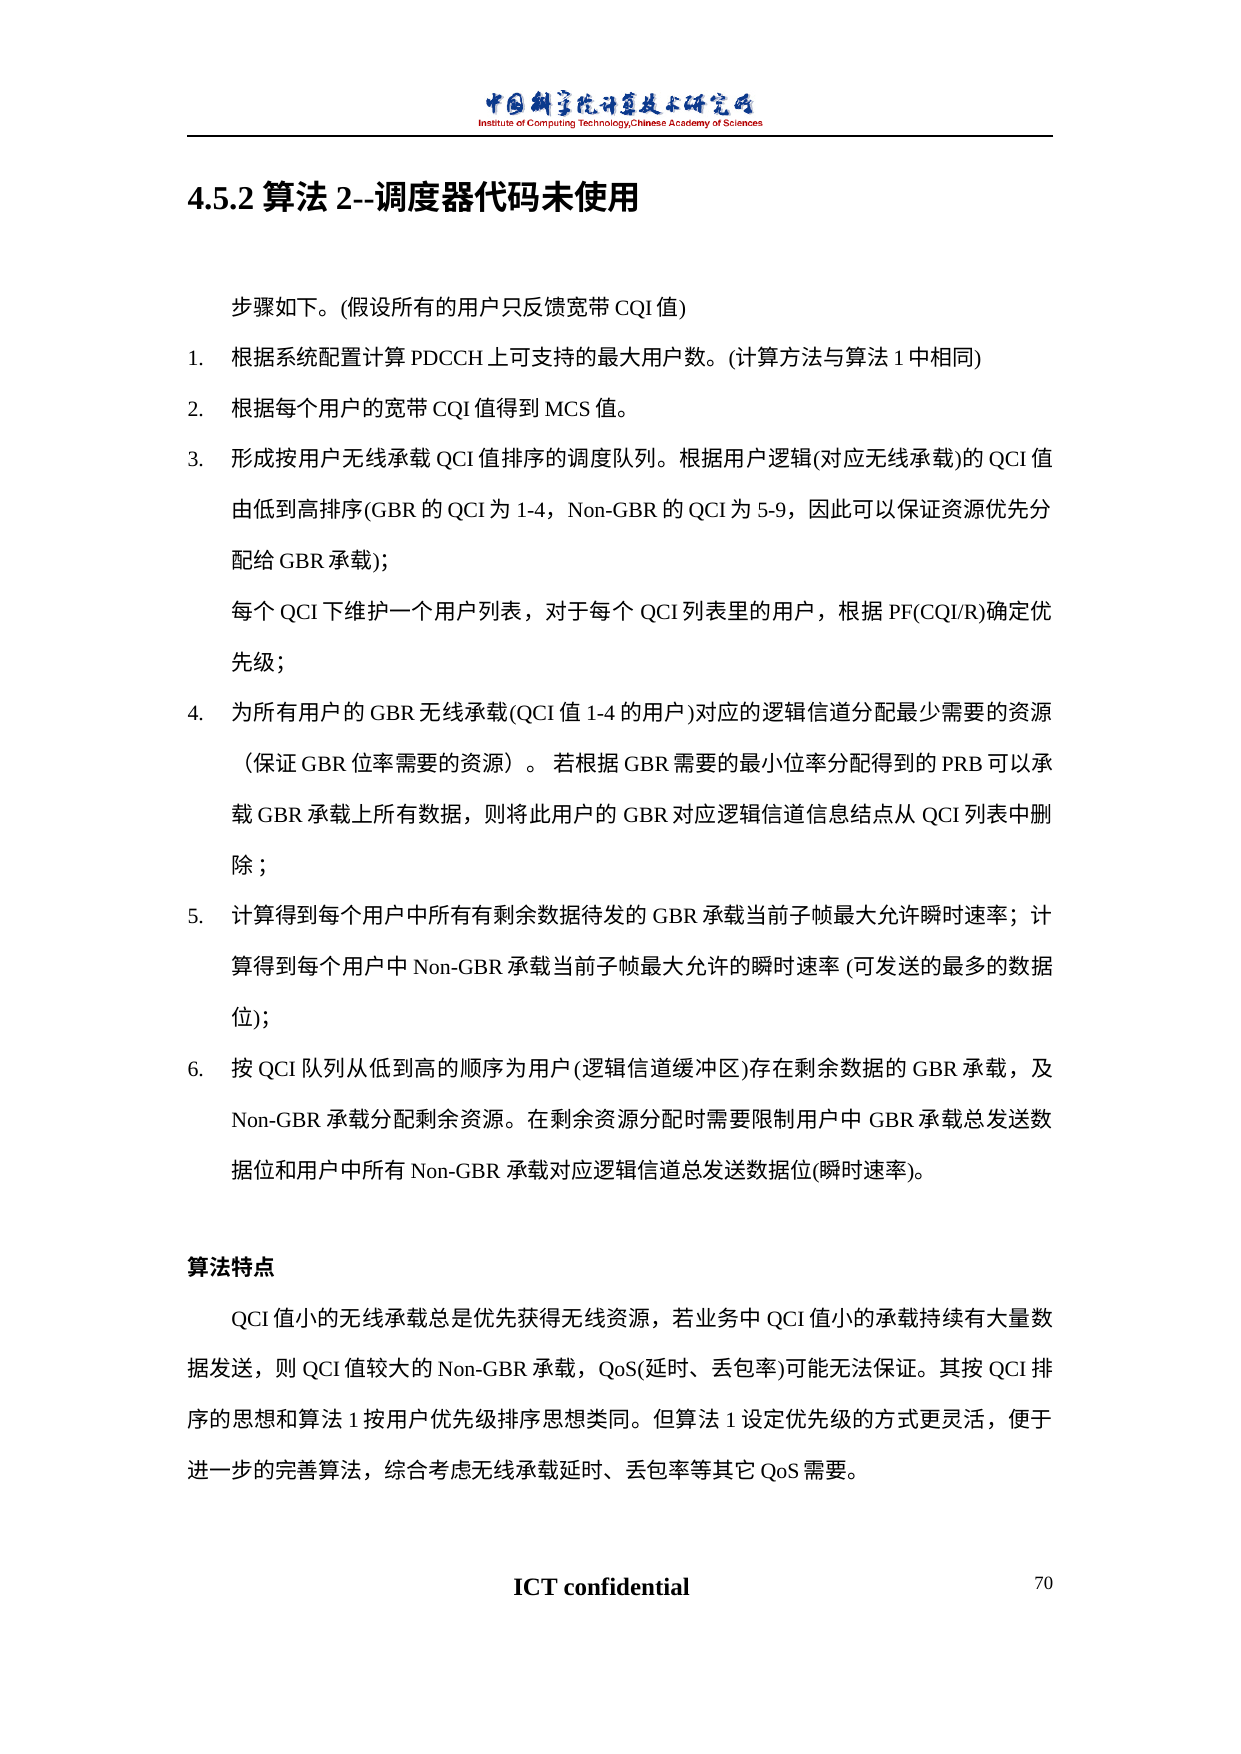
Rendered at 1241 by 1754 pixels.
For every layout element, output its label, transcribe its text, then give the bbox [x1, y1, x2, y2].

text 步骤如下。(假设所有的用户只反馈宽带CQI值) [187, 289, 1053, 322]
text QCI值小的无线承载总是优先获得无线资源，若业务中QCI值小的承载持续有大量数据发送，则QCI值较大的Non-GBR承载，QoS(延时、丢包率)可能无法保证。其按QCI排序的思想和算法1按用户优先级排序思想类同。但算法1设定优先级的方式更灵活，便于进一步的完善算法，综合考虑无线承载延时、丢包率等其它QoS需要。 [187, 1300, 1053, 1485]
list 为所有用户的GBR无线承载(QCI值1-4的用户)对应的逻辑信道分配最少需要的资源（保证GBR位率需要的资源）。 若根据GBR需要的最小位率分配得到的PRB可以承载GBR承载上所有数据，则将此用户的GBR对应逻辑信道信息结点从QCI列表中删除 ； [187, 695, 1053, 880]
text 算法特点 [187, 1249, 1053, 1282]
list 按QCI队列从低到高的顺序为用户(逻辑信道缓冲区)存在剩余数据的GBR承载，及Non-GBR承载分配剩余资源。在剩余资源分配时需要限制用户中GBR承载总发送数据位和用户中所有Non-GBR 承载对应逻辑信道总发送数据位(瞬时速率)。 [187, 1050, 1053, 1185]
list 根据每个用户的宽带CQI值得到MCS值。 [187, 390, 1053, 423]
list 根据系统配置计算PDCCH上可支持的最大用户数。(计算方法与算法1中相同) [187, 340, 1053, 372]
picture [476, 88, 764, 134]
list 形成按用户无线承载QCI值排序的调度队列。根据用户逻辑(对应无线承载)的QCI值由低到高排序(GBR的QCI为1-4，Non-GBR的QCI为5-9，因此可以保证资源优先分配给GBR承载)； [187, 441, 1053, 575]
subtitle 算法2--调度器代码未使用 [187, 162, 1053, 227]
list 每个QCI下维护一个用户列表，对于每个QCI列表里的用户，根据PF(CQI/R)确定优先级； [231, 593, 1053, 677]
list 计算得到每个用户中所有有剩余数据待发的GBR承载当前子帧最大允许瞬时速率；计算得到每个用户中Non-GBR承载当前子帧最大允许的瞬时速率 (可发送的最多的数据位)； [187, 898, 1053, 1032]
